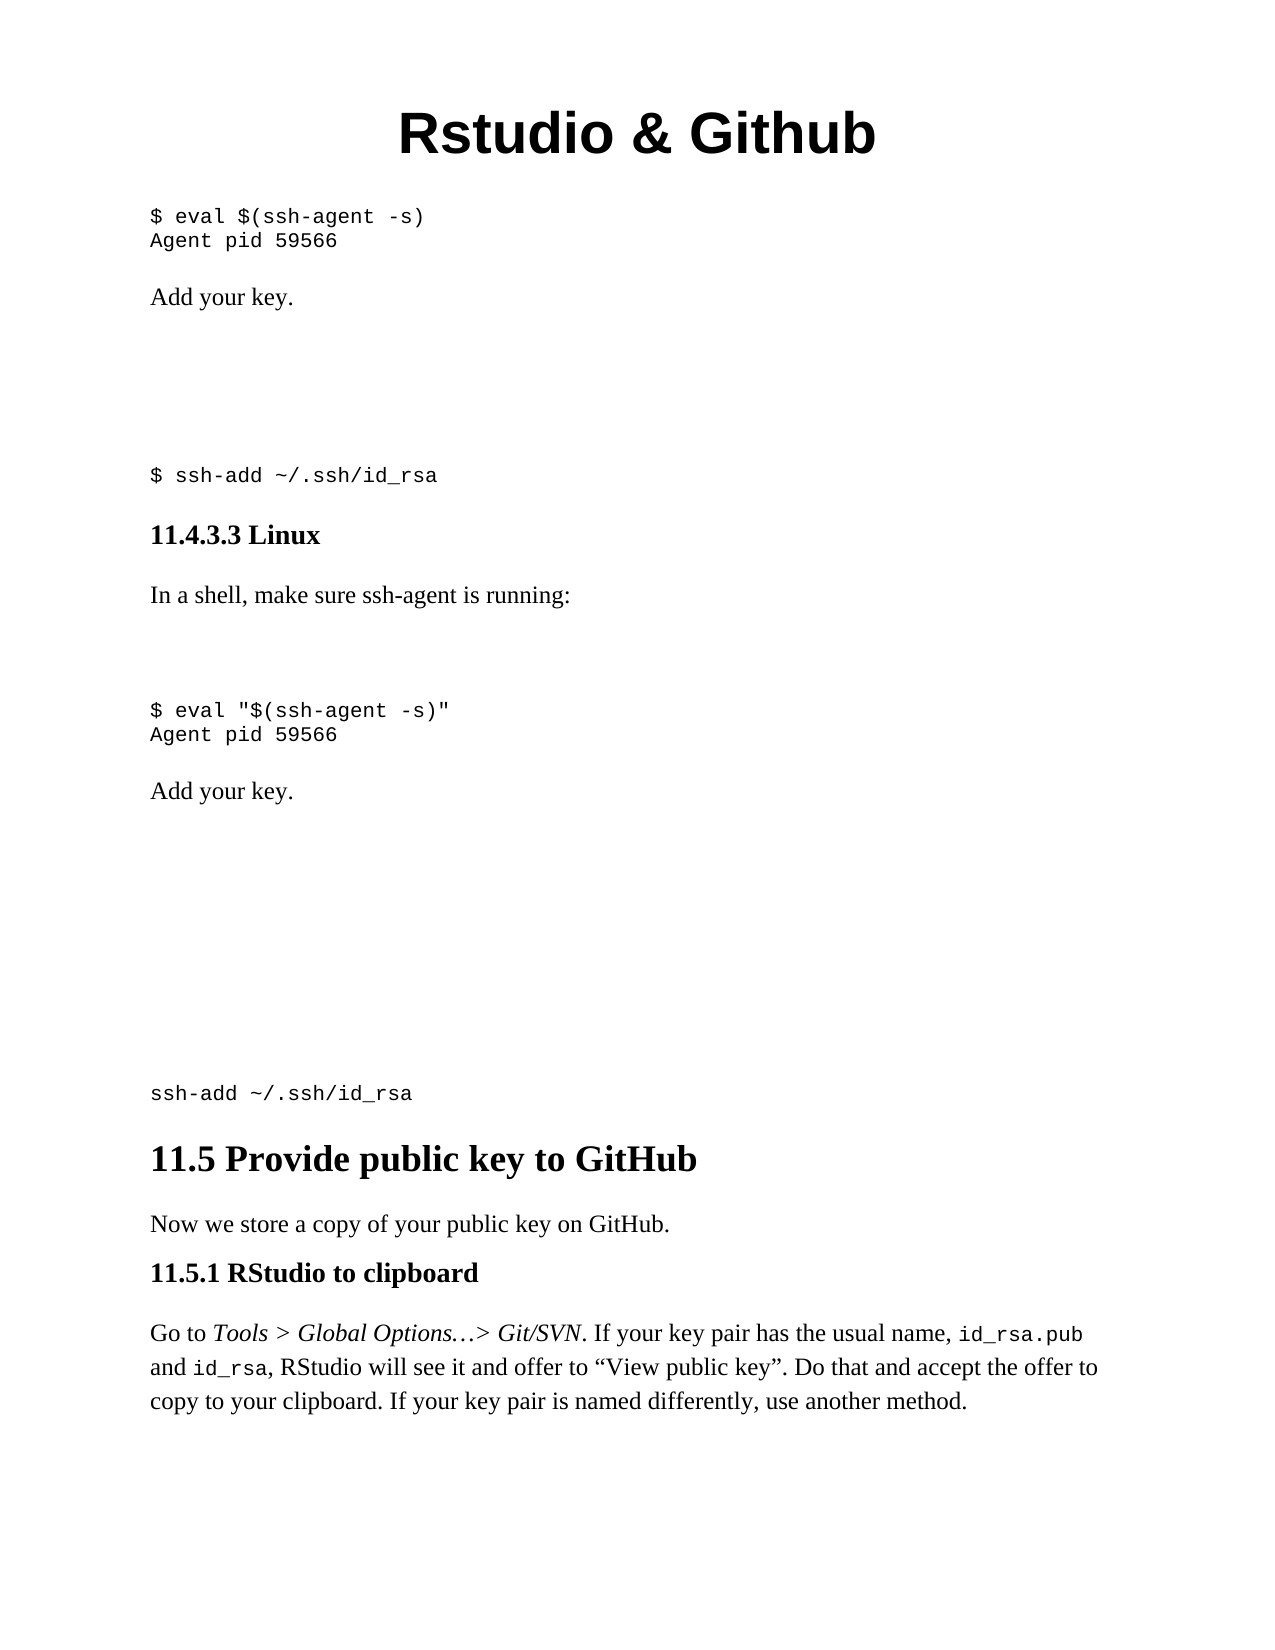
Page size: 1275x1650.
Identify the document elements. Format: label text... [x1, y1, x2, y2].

subtitle 11.5.1 RStudio to clipboard [150, 1256, 1125, 1289]
text Add your key. [150, 282, 1125, 311]
subtitle 11.4.3.3 Linux [150, 518, 1125, 551]
text $ ssh-add ~/.ssh/id_rsa [150, 465, 1125, 488]
text $ eval $(ssh-agent -s) [150, 206, 1125, 230]
text $ eval "$(ssh-agent -s)" [150, 700, 1125, 723]
text Agent pid 59566 [150, 723, 1125, 747]
text In a shell, make sure ssh-agent is running: [150, 580, 1125, 608]
text ssh-add ~/.ssh/id_rsa [150, 1083, 1125, 1107]
text Agent pid 59566 [150, 230, 1125, 253]
text Now we store a copy of your public key on GitHub. [150, 1209, 1125, 1237]
text Add your key. [150, 776, 1125, 805]
text Go to Tools > Global Options…> Git/SVN. If your key pair has the usual name, id_rsa.pub and id_rsa, RStudio will see it and offer to “View public key”. Do that and accept the offer to copy to your clipboard. If your key pair is named differently, use another method. [150, 1318, 1125, 1414]
subtitle 11.5 Provide public key to GitHub [150, 1136, 1125, 1179]
